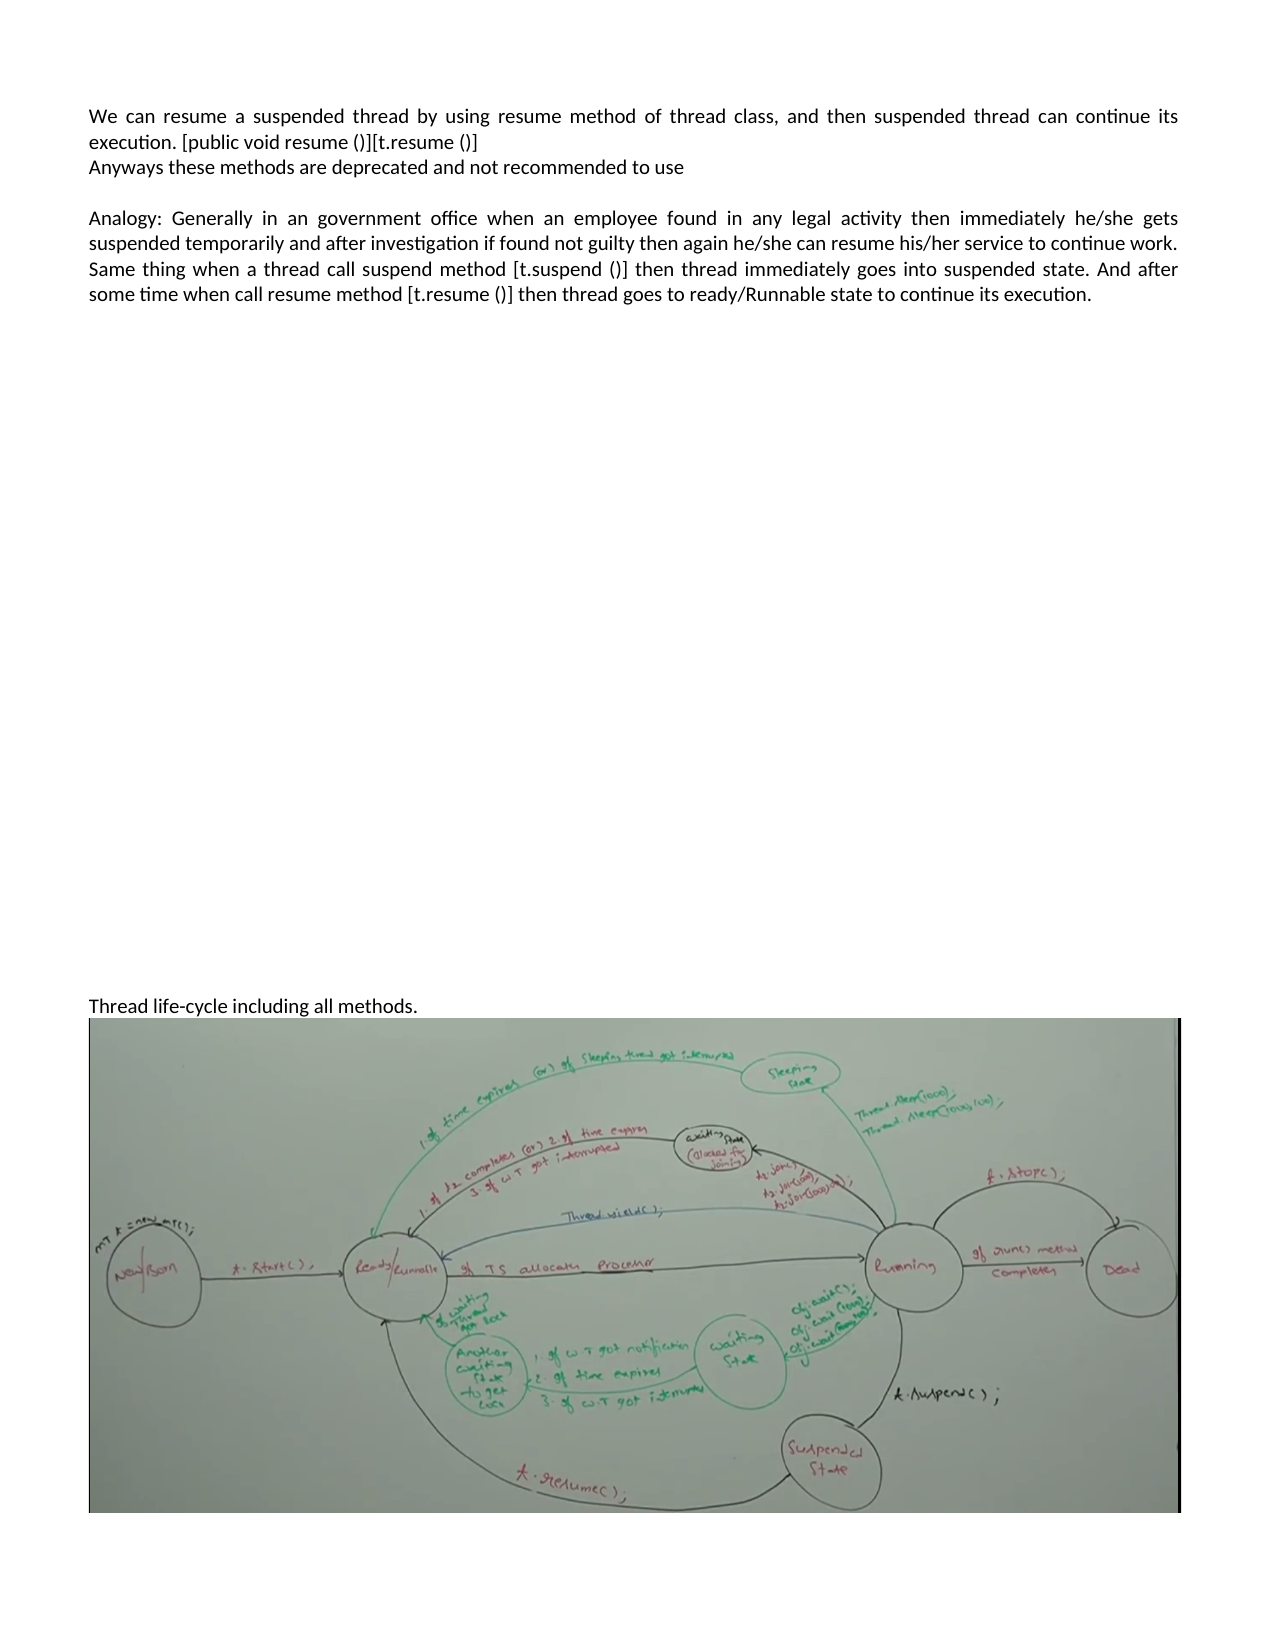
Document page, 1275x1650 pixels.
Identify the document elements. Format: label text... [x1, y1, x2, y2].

text Thread life-cycle including all methods. [89, 993, 1181, 1018]
text Anyways these methods are deprecated and not recommended to use [89, 154, 1181, 180]
text We can resume a suspended thread by using resume method of thread class, and then suspended thread can continue its execution. [public void resume ()][t.resume ()] [89, 103, 1181, 154]
text Same thing when a thread call suspend method [t.suspend ()] then thread immediately goes into suspended state. And after some time when call resume method [t.resume ()] then thread goes to ready/Runnable state to continue its execution. [89, 256, 1181, 307]
text Analogy: Generally in an government office when an employee found in any legal activity then immediately he/she gets suspended temporarily and after investigation if found not guilty then again he/she can resume his/her service to continue work. [89, 205, 1181, 256]
picture [88, 1018, 1182, 1513]
